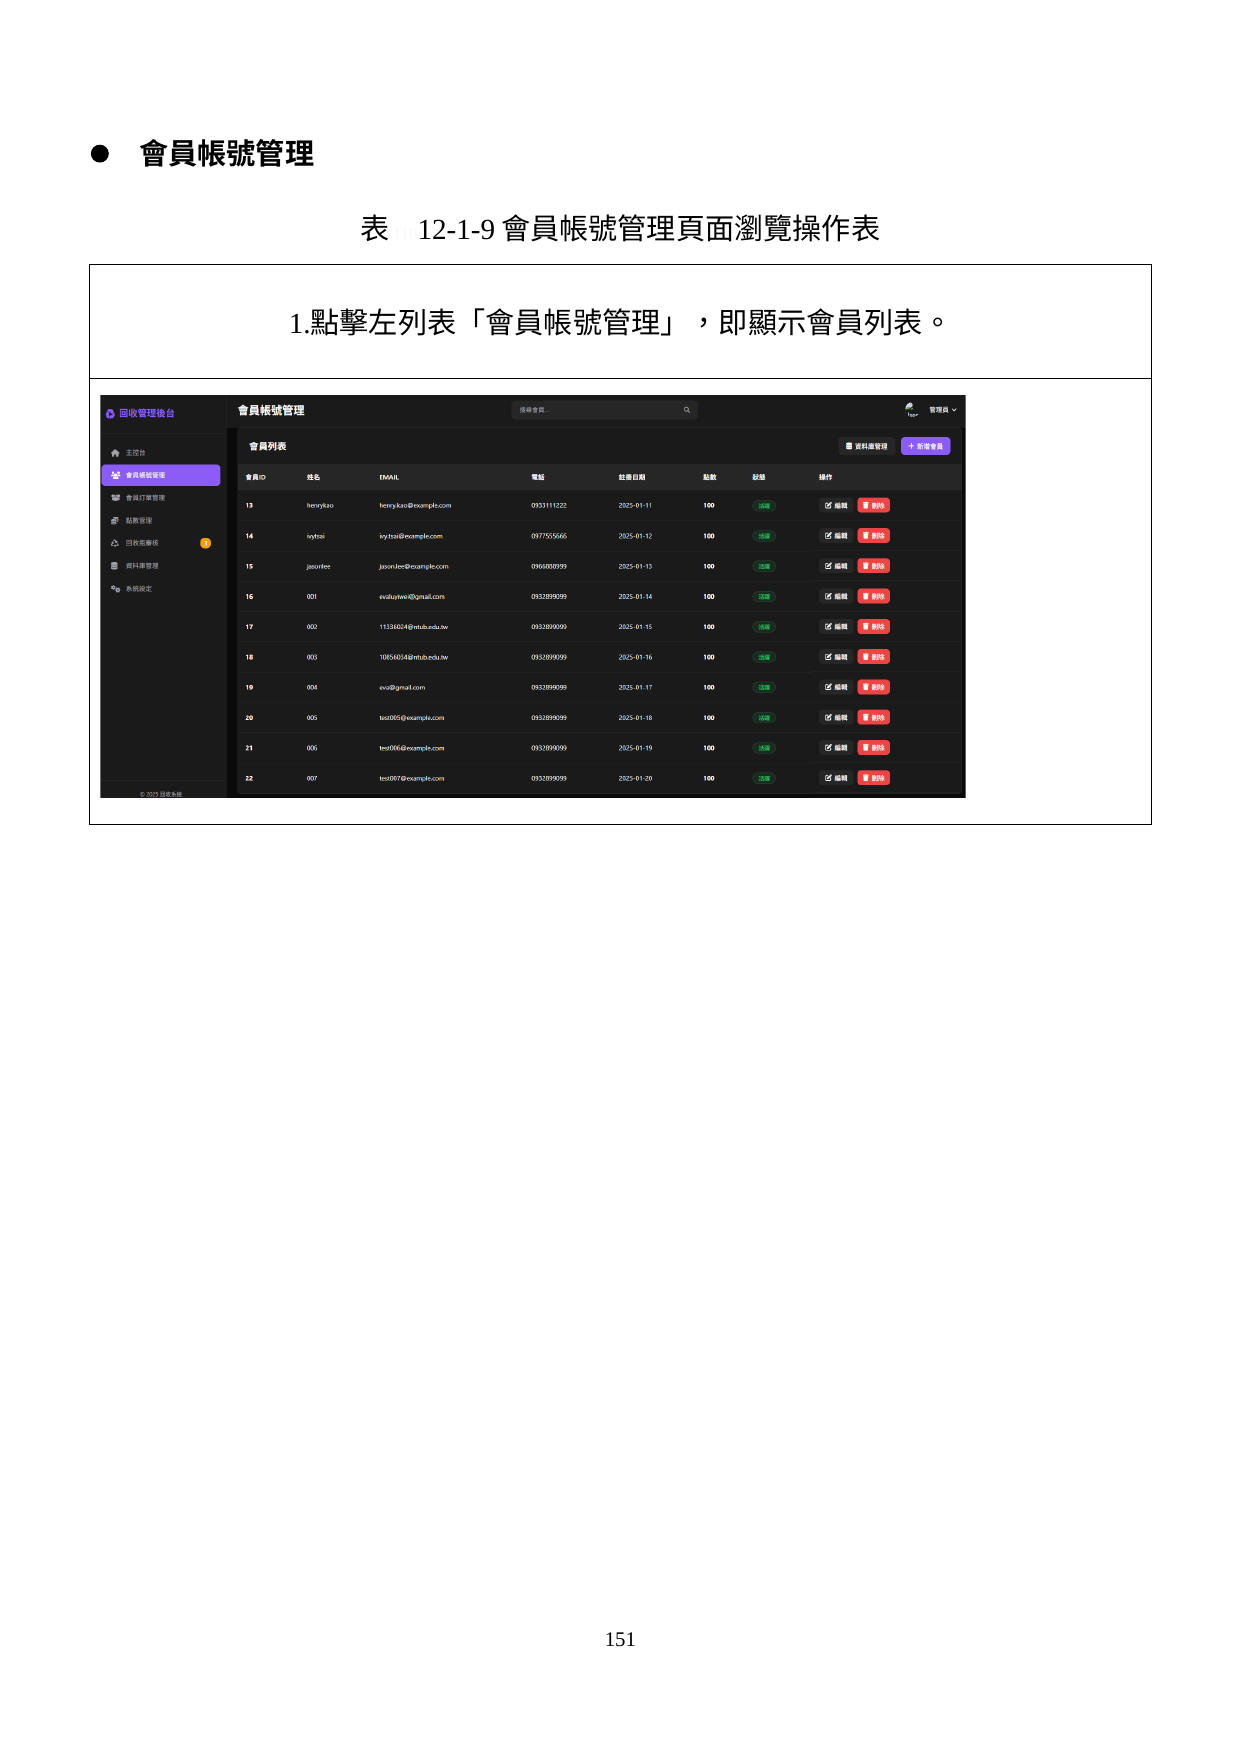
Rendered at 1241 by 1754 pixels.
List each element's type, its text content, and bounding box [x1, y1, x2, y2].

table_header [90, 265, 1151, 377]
text 表11012-1-9會員帳號管理頁面瀏覽操作表 [89, 189, 1152, 264]
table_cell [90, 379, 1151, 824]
list 會員帳號管理 [89, 114, 1152, 189]
picture [100, 395, 966, 798]
